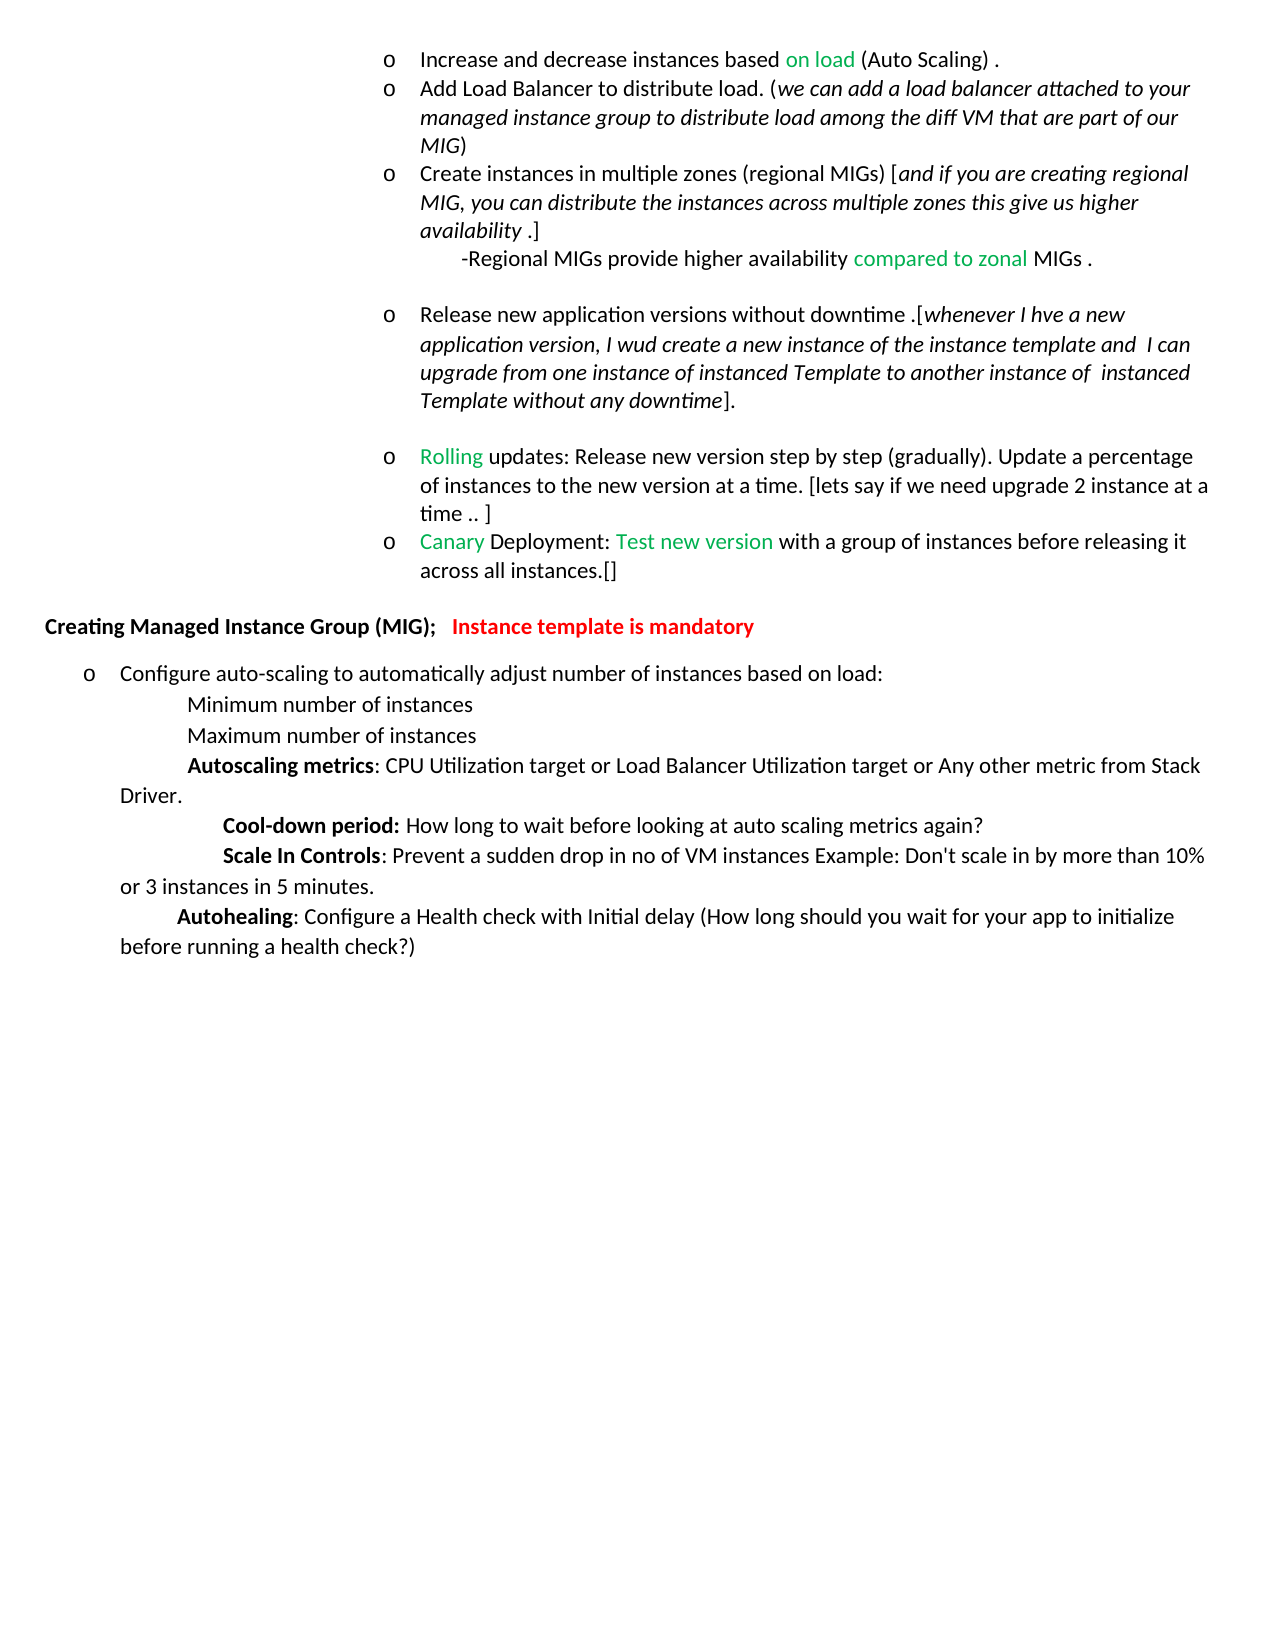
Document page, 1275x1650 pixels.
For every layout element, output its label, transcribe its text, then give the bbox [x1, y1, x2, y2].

list Rolling updates: Release new version step by step (gradually). Update a percentage of instances to the new version at a time. [lets say if we need upgrade 2 instance at a time .. ] [382, 442, 1215, 527]
list Minimum number of instances [120, 691, 1215, 719]
list Autoscaling metrics: CPU Utilization target or Load Balancer Utilization target or Any other metric from Stack Driver. [120, 751, 1215, 809]
text Creating Managed Instance Group (MIG); Instance template is mandatory [45, 612, 1215, 640]
list Add Load Balancer to distribute load. (we can add a load balancer attached to your managed instance group to distribute load among the diff VM that are part of our MIG) [382, 74, 1215, 159]
list Scale In Controls: Prevent a sudden drop in no of VM instances Example: Don't scale in by more than 10% or 3 instances in 5 minutes. [120, 842, 1215, 900]
list Configure auto-scaling to automatically adjust number of instances based on load: [82, 659, 1215, 688]
list Maximum number of instances [120, 721, 1215, 749]
list Canary Deployment: Test new version with a group of instances before releasing it across all instances.[] [382, 527, 1215, 584]
list Release new application versions without downtime .[whenever I hve a new application version, I wud create a new instance of the instance template and I can upgrade from one instance of instanced Template to another instance of instanced Template without any downtime]. [382, 301, 1215, 414]
list -Regional MIGs provide higher availability compared to zonal MIGs . [420, 244, 1215, 273]
list Autohealing: Configure a Health check with Initial delay (How long should you wait for your app to initialize before running a health check?) [120, 902, 1215, 960]
list Increase and decrease instances based on load (Auto Scaling) . [382, 45, 1215, 74]
list Cool-down period: How long to wait before looking at auto scaling metrics again? [120, 811, 1215, 839]
list Create instances in multiple zones (regional MIGs) [and if you are creating regional MIG, you can distribute the instances across multiple zones this give us higher availability .] [382, 159, 1215, 244]
